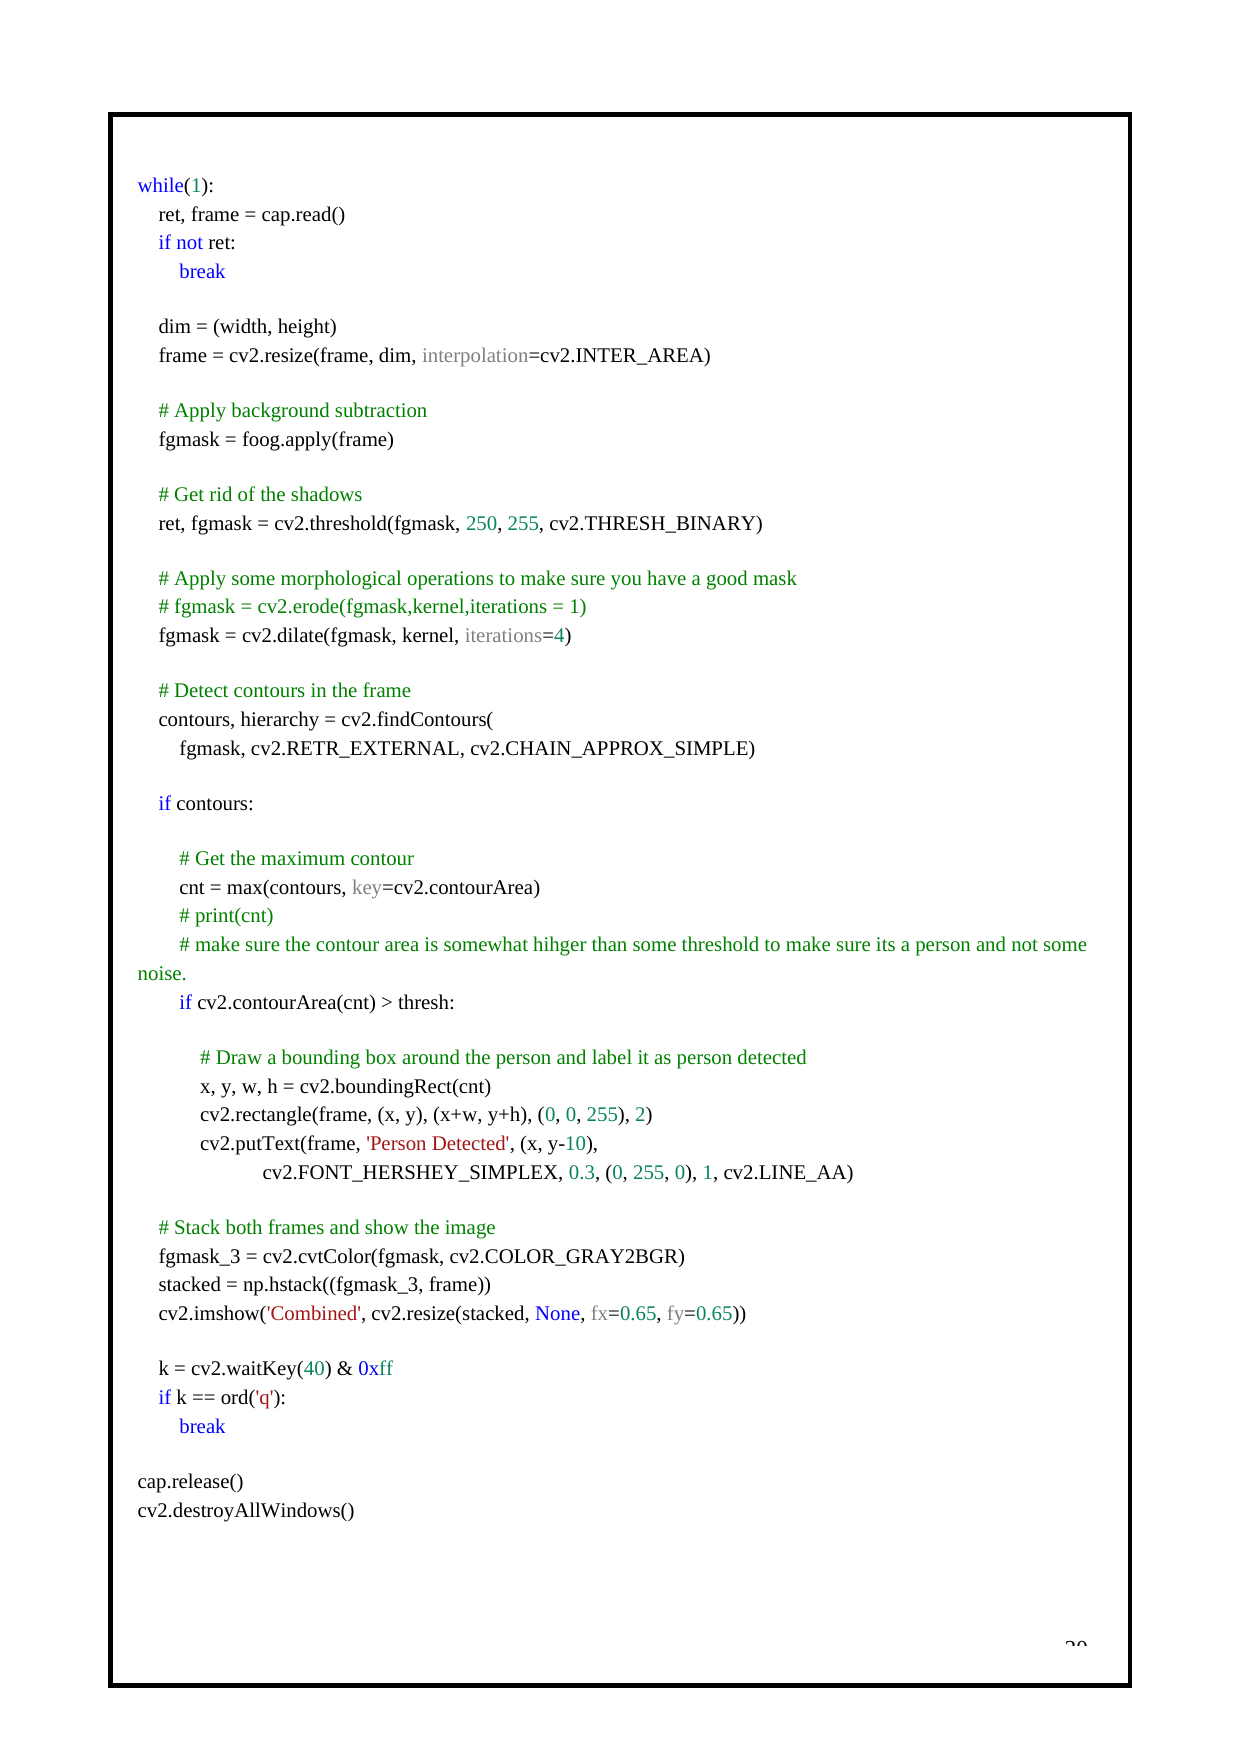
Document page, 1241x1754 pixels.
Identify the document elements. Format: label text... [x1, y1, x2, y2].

text k = cv2.waitKey(40) & 0xff [137, 1352, 1103, 1380]
text # print(cnt) [137, 899, 1103, 927]
text cv2.destroyAllWindows() [137, 1493, 1103, 1522]
text cv2.putText(frame, 'Person Detected', (x, y-10), [137, 1126, 1103, 1155]
text cv2.rectangle(frame, (x, y), (x+w, y+h), (0, 0, 255), 2) [137, 1098, 1103, 1126]
text frame = cv2.resize(frame, dim, interpolation=cv2.INTER_AREA) [137, 338, 1103, 367]
text if k == ord('q'): [137, 1380, 1103, 1409]
text fgmask = cv2.dilate(fgmask, kernel, iterations=4) [137, 618, 1103, 647]
text # Apply background subtraction [137, 393, 1103, 422]
text contours, hierarchy = cv2.findContours( [137, 702, 1103, 731]
text break [137, 254, 1103, 283]
text # Draw a bounding box around the person and label it as person detected [137, 1040, 1103, 1069]
text stacked = np.hstack((fgmask_3, frame)) [137, 1268, 1103, 1296]
text cv2.imshow('Combined', cv2.resize(stacked, None, fx=0.65, fy=0.65)) [137, 1296, 1103, 1325]
text fgmask_3 = cv2.cvtColor(fgmask, cv2.COLOR_GRAY2BGR) [137, 1239, 1103, 1268]
text # Stack both frames and show the image [137, 1210, 1103, 1239]
text ret, fgmask = cv2.threshold(fgmask, 250, 255, cv2.THRESH_BINARY) [137, 506, 1103, 534]
text # Detect contours in the frame [137, 673, 1103, 702]
text if not ret: [137, 226, 1103, 254]
text if contours: [137, 786, 1103, 815]
text # Get the maximum contour [137, 841, 1103, 870]
text # Get rid of the shadows [137, 477, 1103, 506]
text dim = (width, height) [137, 309, 1103, 338]
text while(1): [137, 168, 1103, 197]
text ret, frame = cap.read() [137, 197, 1103, 226]
text fgmask, cv2.RETR_EXTERNAL, cv2.CHAIN_APPROX_SIMPLE) [137, 731, 1103, 760]
text fgmask = foog.apply(frame) [137, 422, 1103, 451]
text # make sure the contour area is somewhat hihger than some threshold to make sure its a person and not some noise. [137, 927, 1103, 985]
text x, y, w, h = cv2.boundingRect(cnt) [137, 1069, 1103, 1098]
text cv2.FONT_HERSHEY_SIMPLEX, 0.3, (0, 255, 0), 1, cv2.LINE_AA) [137, 1155, 1103, 1184]
text cap.release() [137, 1464, 1103, 1493]
text # fgmask = cv2.erode(fgmask,kernel,iterations = 1) [137, 590, 1103, 618]
text # Apply some morphological operations to make sure you have a good mask [137, 561, 1103, 590]
text break [137, 1409, 1103, 1438]
text if cv2.contourArea(cnt) > thresh: [137, 985, 1103, 1014]
text cnt = max(contours, key=cv2.contourArea) [137, 870, 1103, 899]
